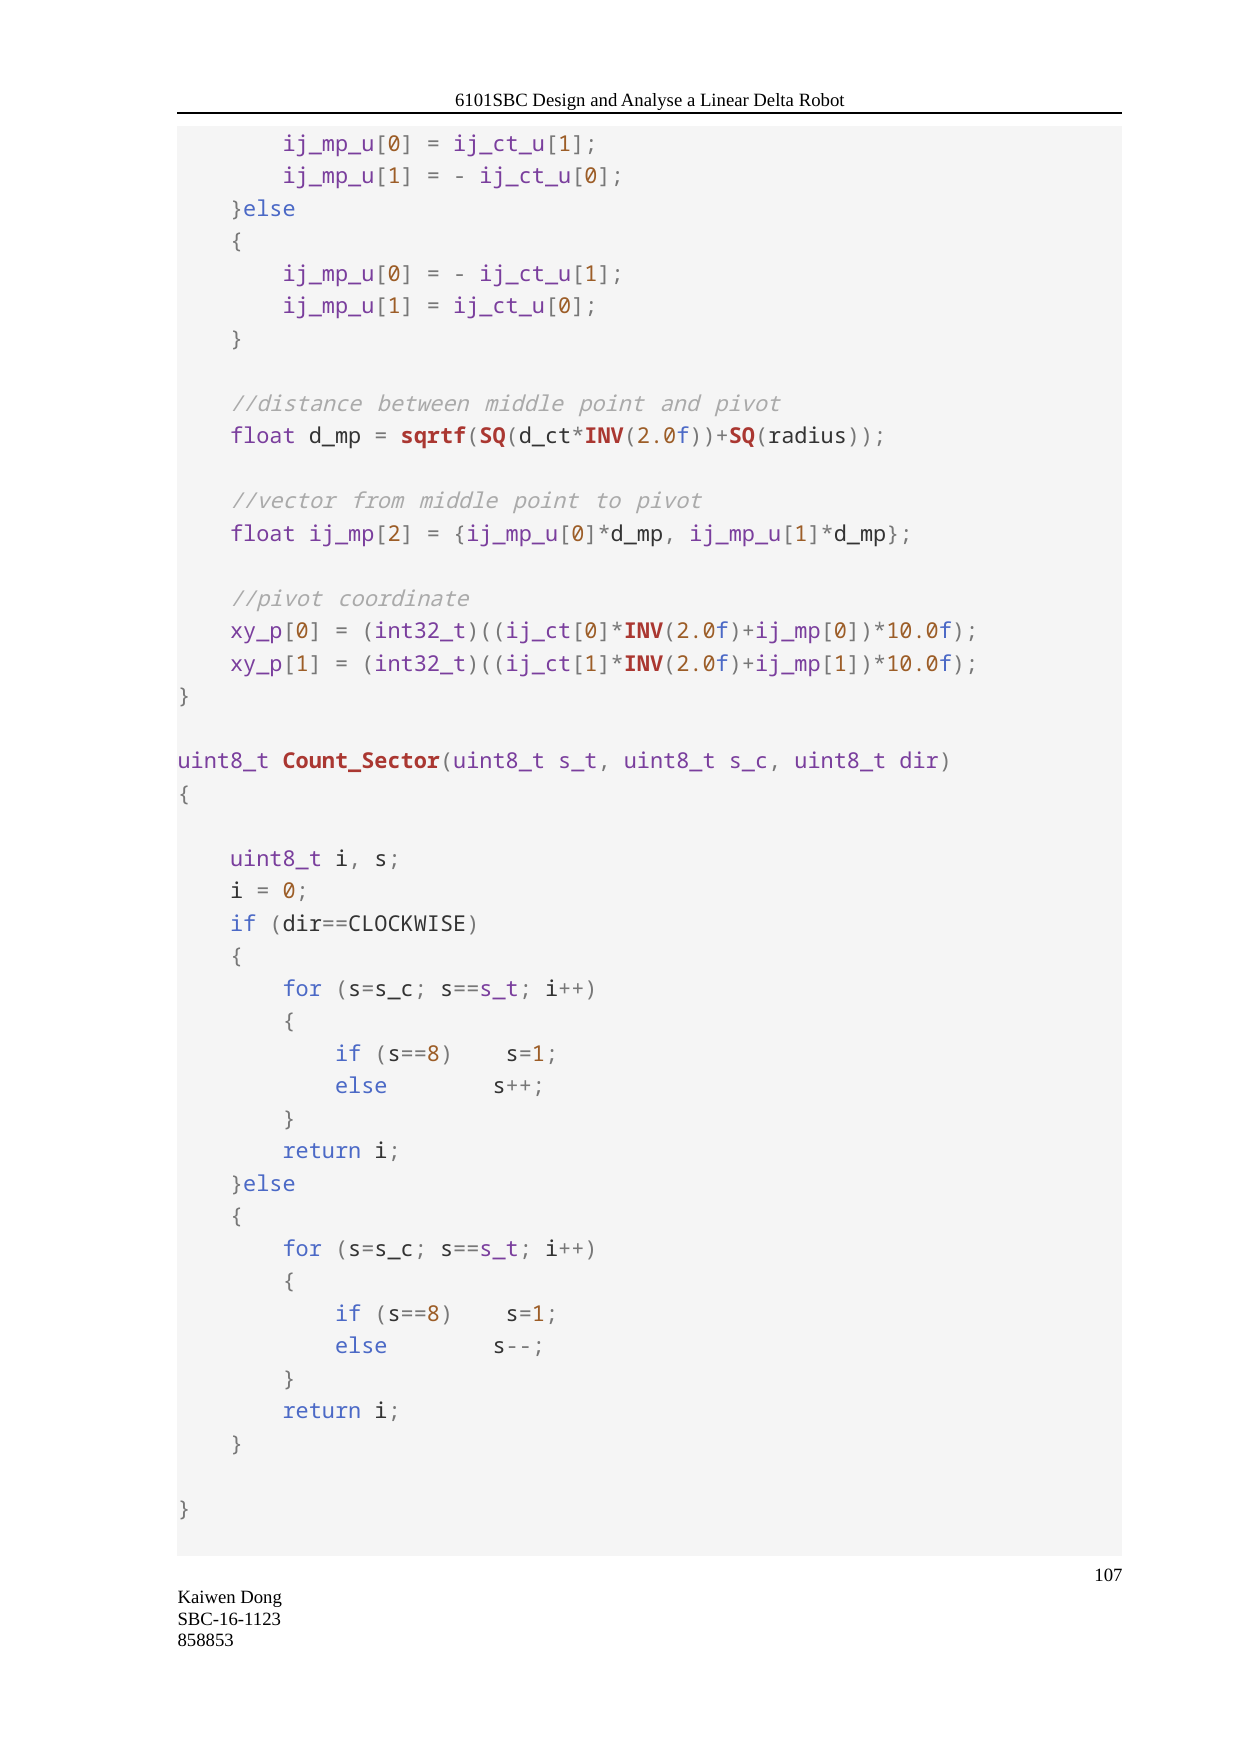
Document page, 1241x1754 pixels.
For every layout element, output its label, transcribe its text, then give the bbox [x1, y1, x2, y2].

text //distance between middle point and pivot [177, 386, 1122, 419]
text if (s==8) s=1; [177, 1296, 1122, 1329]
text return i; [177, 1134, 1122, 1166]
text //vector from middle point to pivot [177, 484, 1122, 516]
text } [177, 1491, 1122, 1524]
text for (s=s_c; s==s_t; i++) [177, 1231, 1122, 1264]
text if (s==8) s=1; [177, 1036, 1122, 1069]
text float d_mp = sqrtf(SQ(d_ct*INV(2.0f))+SQ(radius)); [177, 419, 1122, 451]
text xy_p[1] = (int32_t)((ij_ct[1]*INV(2.0f)+ij_mp[1])*10.0f); [177, 646, 1122, 679]
text else s++; [177, 1069, 1122, 1101]
text }else [177, 191, 1122, 224]
text { [177, 1004, 1122, 1036]
text for (s=s_c; s==s_t; i++) [177, 971, 1122, 1004]
text uint8_t Count_Sector(uint8_t s_t, uint8_t s_c, uint8_t dir) [177, 744, 1122, 776]
text ij_mp_u[1] = ij_ct_u[0]; [177, 289, 1122, 321]
text uint8_t i, s; [177, 841, 1122, 874]
text } [177, 321, 1122, 354]
text }else [177, 1166, 1122, 1199]
text { [177, 224, 1122, 256]
text xy_p[0] = (int32_t)((ij_ct[0]*INV(2.0f)+ij_mp[0])*10.0f); [177, 614, 1122, 646]
text return i; [177, 1394, 1122, 1426]
text } [177, 1101, 1122, 1134]
text if (dir==CLOCKWISE) [177, 906, 1122, 939]
text } [177, 1361, 1122, 1394]
text ij_mp_u[1] = - ij_ct_u[0]; [177, 159, 1122, 191]
text } [177, 1426, 1122, 1459]
text //pivot coordinate [177, 581, 1122, 614]
text ij_mp_u[0] = ij_ct_u[1]; [177, 126, 1122, 159]
text { [177, 776, 1122, 809]
text float ij_mp[2] = {ij_mp_u[0]*d_mp, ij_mp_u[1]*d_mp}; [177, 516, 1122, 549]
text { [177, 939, 1122, 971]
text } [177, 679, 1122, 711]
text { [177, 1199, 1122, 1231]
text ij_mp_u[0] = - ij_ct_u[1]; [177, 256, 1122, 289]
text i = 0; [177, 874, 1122, 906]
text { [177, 1264, 1122, 1296]
text else s--; [177, 1329, 1122, 1361]
